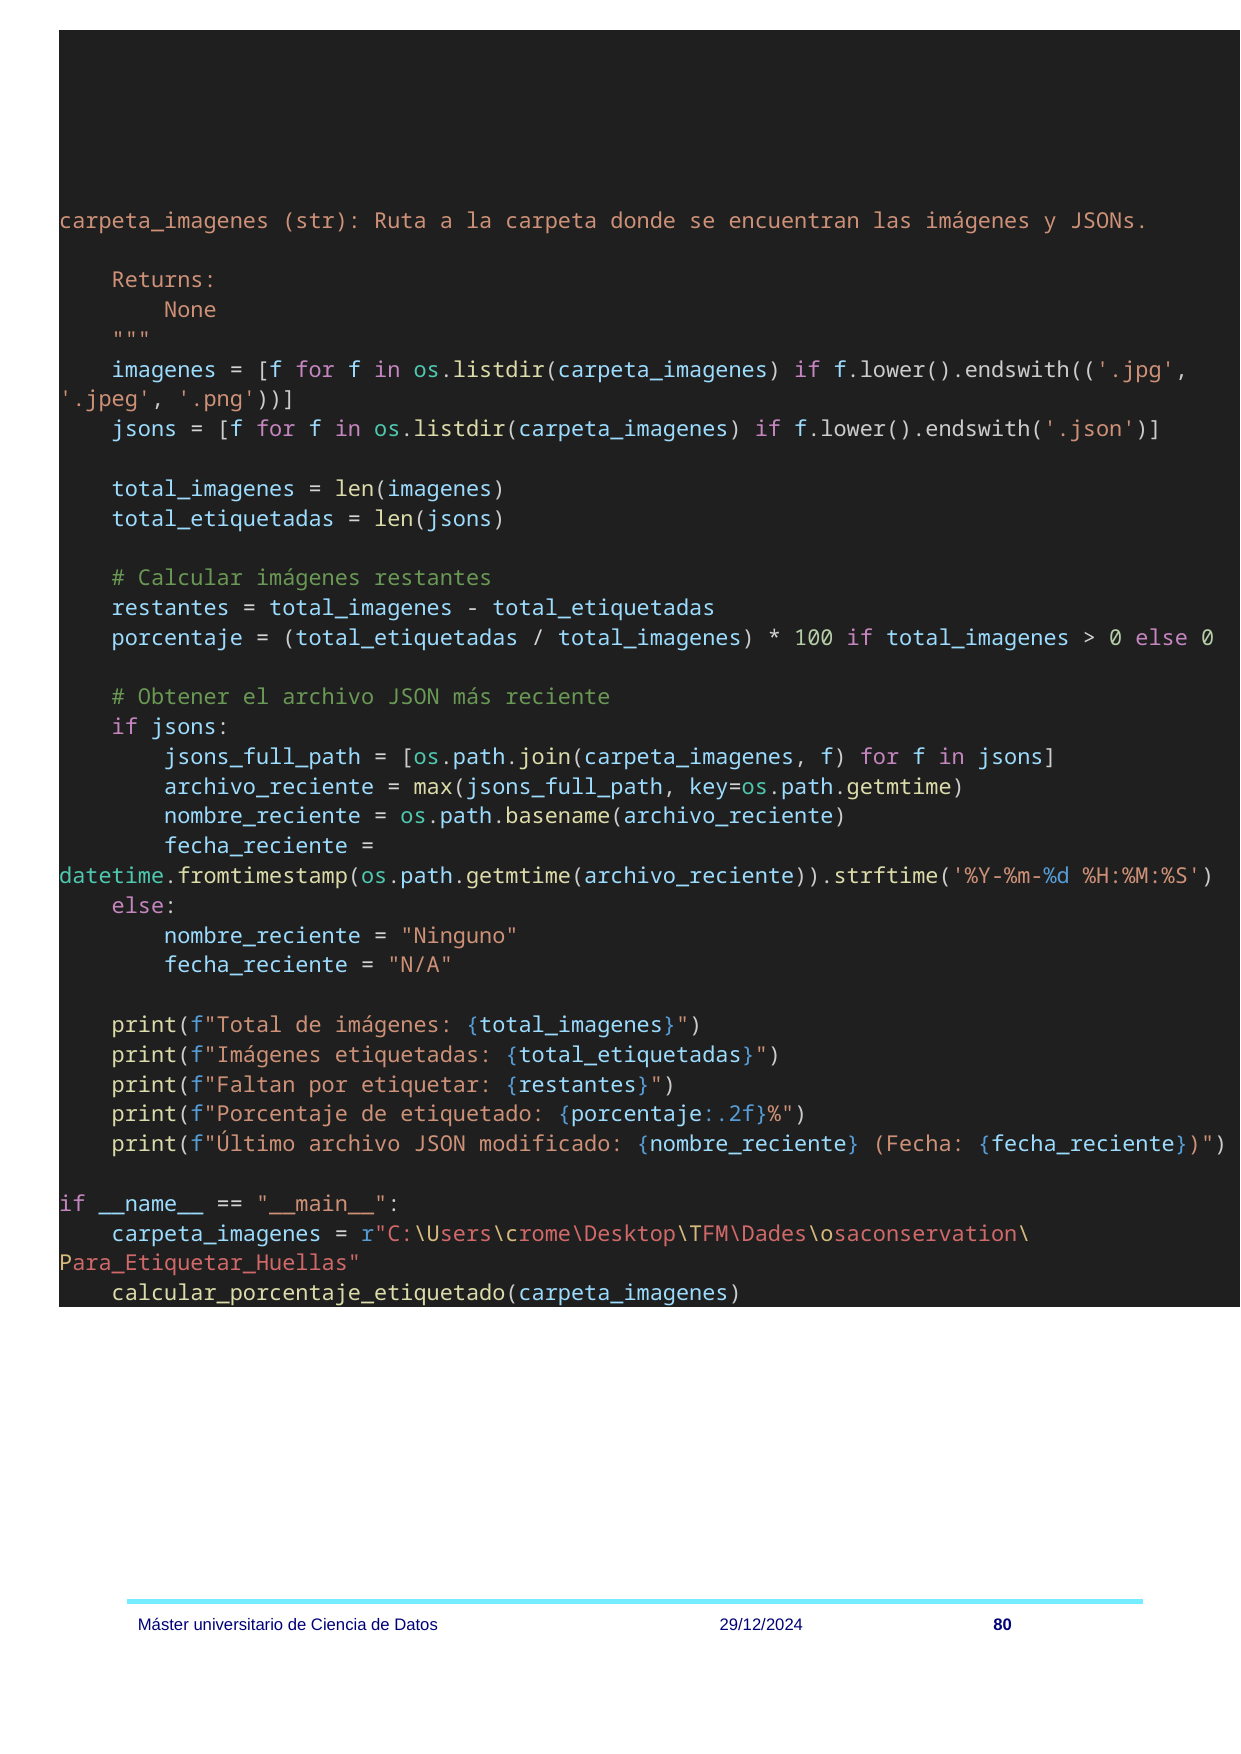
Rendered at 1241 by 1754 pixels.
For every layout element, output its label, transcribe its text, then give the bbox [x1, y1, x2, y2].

text print(f"Faltan por etiquetar: {restantes}") [59, 1069, 1240, 1098]
text jsons_full_path = [os.path.join(carpeta_imagenes, f) for f in jsons] [59, 741, 1240, 771]
text carpeta_imagenes = r"C:\Users\crome\Desktop\TFM\Dades\osaconservation\Para_Etiquetar_Huellas" [59, 1218, 1240, 1277]
text nombre_reciente = "Ninguno" [59, 920, 1240, 949]
text """ [59, 324, 1240, 354]
text else: [59, 890, 1240, 920]
text archivo_reciente = max(jsons_full_path, key=os.path.getmtime) [59, 771, 1240, 801]
text print(f"Último archivo JSON modificado: {nombre_reciente} (Fecha: {fecha_reciente})") [59, 1128, 1240, 1158]
text calcular_porcentaje_etiquetado(carpeta_imagenes) [59, 1277, 1240, 1307]
text fecha_reciente = "N/A" [59, 949, 1240, 979]
text total_imagenes = len(imagenes) [59, 473, 1240, 503]
text total_etiquetadas = len(jsons) [59, 503, 1240, 532]
text print(f"Porcentaje de etiquetado: {porcentaje:.2f}%") [59, 1098, 1240, 1128]
text Returns: [59, 264, 1240, 294]
text # Obtener el archivo JSON más reciente [59, 681, 1240, 711]
text jsons = [f for f in os.listdir(carpeta_imagenes) if f.lower().endswith('.json')] [59, 413, 1240, 443]
text porcentaje = (total_etiquetadas / total_imagenes) * 100 if total_imagenes > 0 else 0 [59, 622, 1240, 652]
text fecha_reciente = datetime.fromtimestamp(os.path.getmtime(archivo_reciente)).strftime('%Y-%m-%d %H:%M:%S') [59, 830, 1240, 890]
text restantes = total_imagenes - total_etiquetadas [59, 592, 1240, 622]
text nombre_reciente = os.path.basename(archivo_reciente) [59, 801, 1240, 830]
text None [59, 294, 1240, 324]
text print(f"Imágenes etiquetadas: {total_etiquetadas}") [59, 1039, 1240, 1069]
text # Calcular imágenes restantes [59, 562, 1240, 592]
text if __name__ == "__main__": [59, 1188, 1240, 1218]
text imagenes = [f for f in os.listdir(carpeta_imagenes) if f.lower().endswith(('.jpg', '.jpeg', '.png'))] [59, 354, 1240, 413]
text print(f"Total de imágenes: {total_imagenes}") [59, 1009, 1240, 1039]
text carpeta_imagenes (str): Ruta a la carpeta donde se encuentran las imágenes y JSONs. [59, 30, 1240, 234]
text if jsons: [59, 711, 1240, 741]
